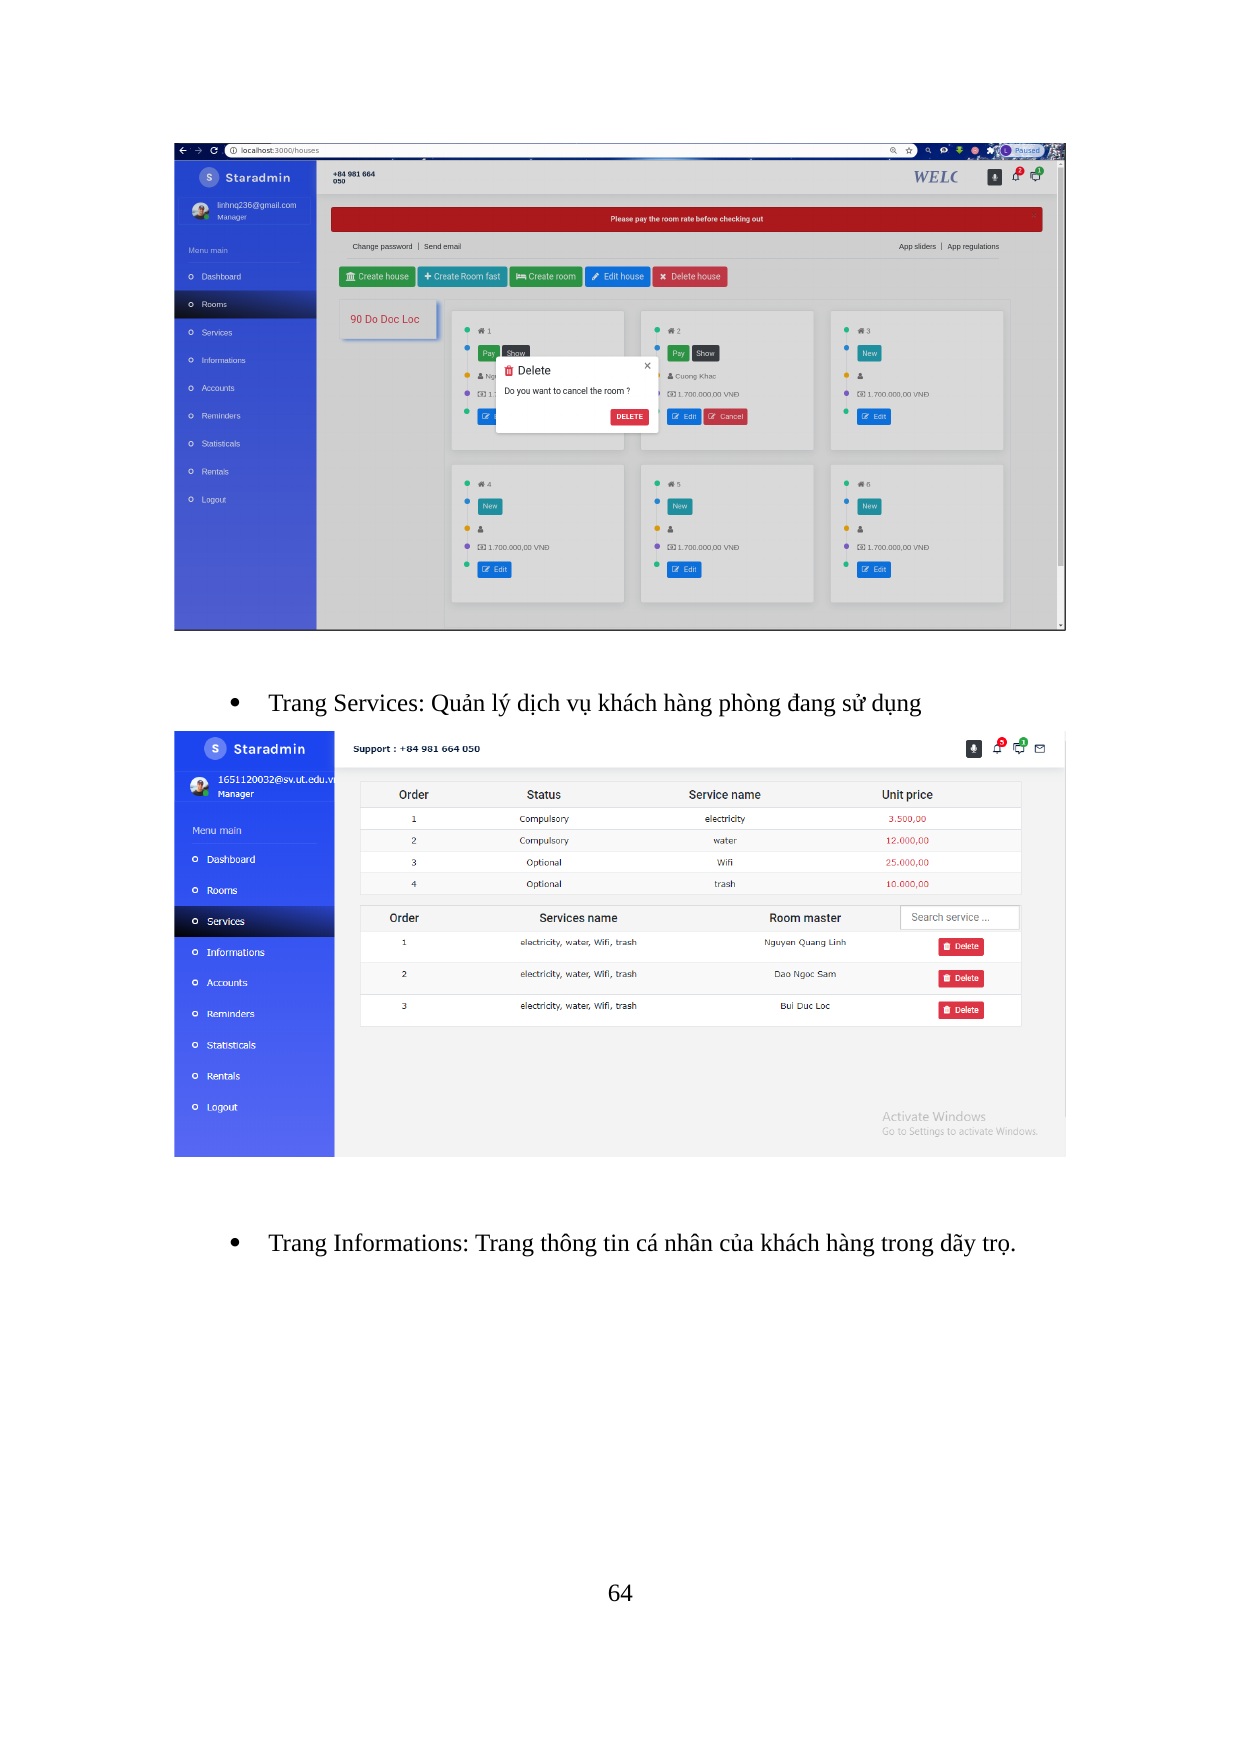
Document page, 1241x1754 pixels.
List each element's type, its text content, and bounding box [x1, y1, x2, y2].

list Trang Informations: Trang thông tin cá nhân của khách hàng trong dãy trọ. [231, 1228, 1122, 1257]
picture [174, 731, 1066, 1157]
list Trang Services: Quản lý dịch vụ khách hàng phòng đang sử dụng [231, 688, 1122, 717]
picture [174, 143, 1066, 631]
